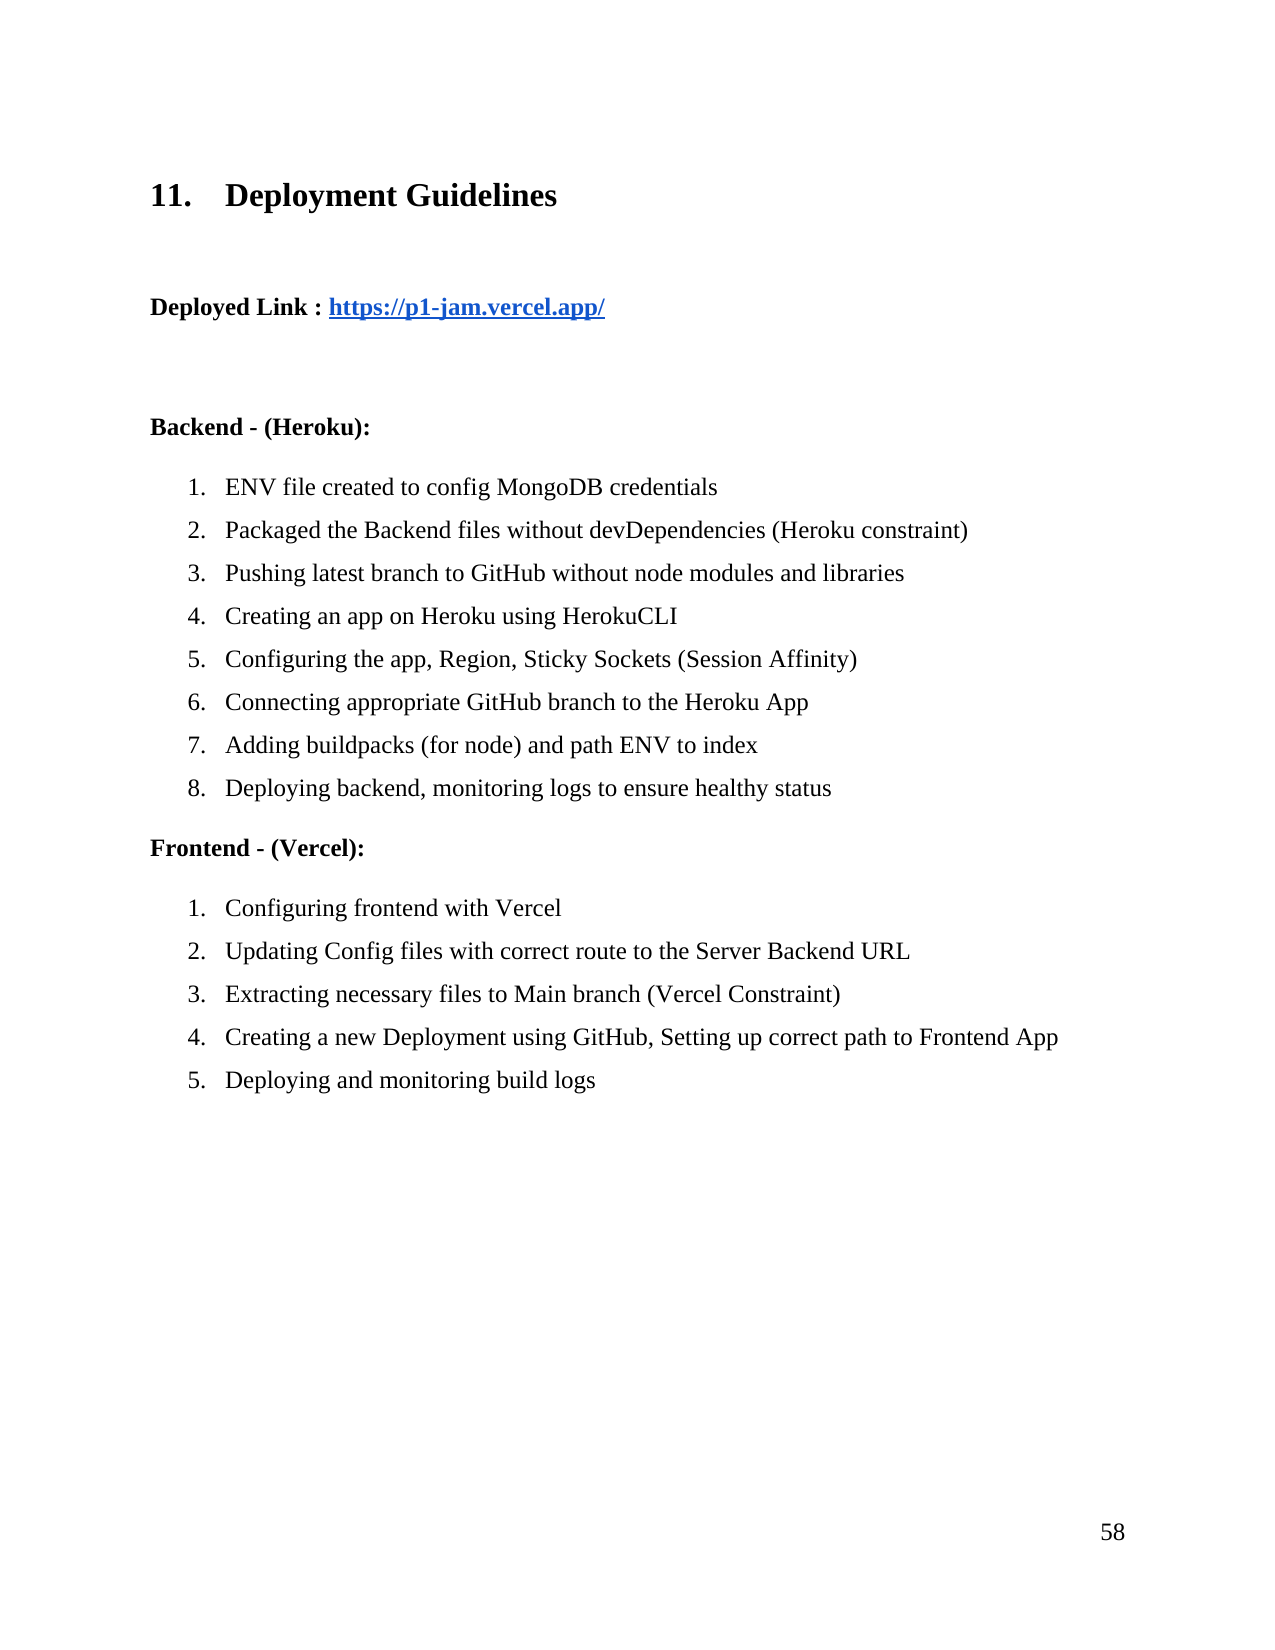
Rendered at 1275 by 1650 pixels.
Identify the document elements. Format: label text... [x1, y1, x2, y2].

list ENV file created to config MongoDB credentials [187, 472, 1125, 500]
list Extracting necessary files to Main branch (Vercel Constraint) [187, 979, 1125, 1008]
text Deployed Link : https://p1-jam.vercel.app/ [150, 292, 1125, 321]
list Connecting appropriate GitHub branch to the Heroku App [187, 687, 1125, 716]
list Packaged the Backend files without devDependencies (Heroku constraint) [187, 515, 1125, 543]
text Frontend - (Vercel): [150, 833, 1125, 862]
list Pushing latest branch to GitHub without node modules and libraries [187, 558, 1125, 587]
subtitle Deployment Guidelines [150, 175, 1125, 213]
list Configuring the app, Region, Sticky Sockets (Session Affinity) [187, 644, 1125, 673]
list Creating a new Deployment using GitHub, Setting up correct path to Frontend App [187, 1022, 1125, 1051]
list Configuring frontend with Vercel [187, 893, 1125, 922]
list Deploying backend, monitoring logs to ensure healthy status [187, 773, 1125, 802]
list Creating an app on Heroku using HerokuCLI [187, 601, 1125, 630]
text Backend - (Heroku): [150, 412, 1125, 441]
list Adding buildpacks (for node) and path ENV to index [187, 730, 1125, 759]
list Deploying and monitoring build logs [187, 1066, 1125, 1094]
list Updating Config files with correct route to the Server Backend URL [187, 936, 1125, 965]
